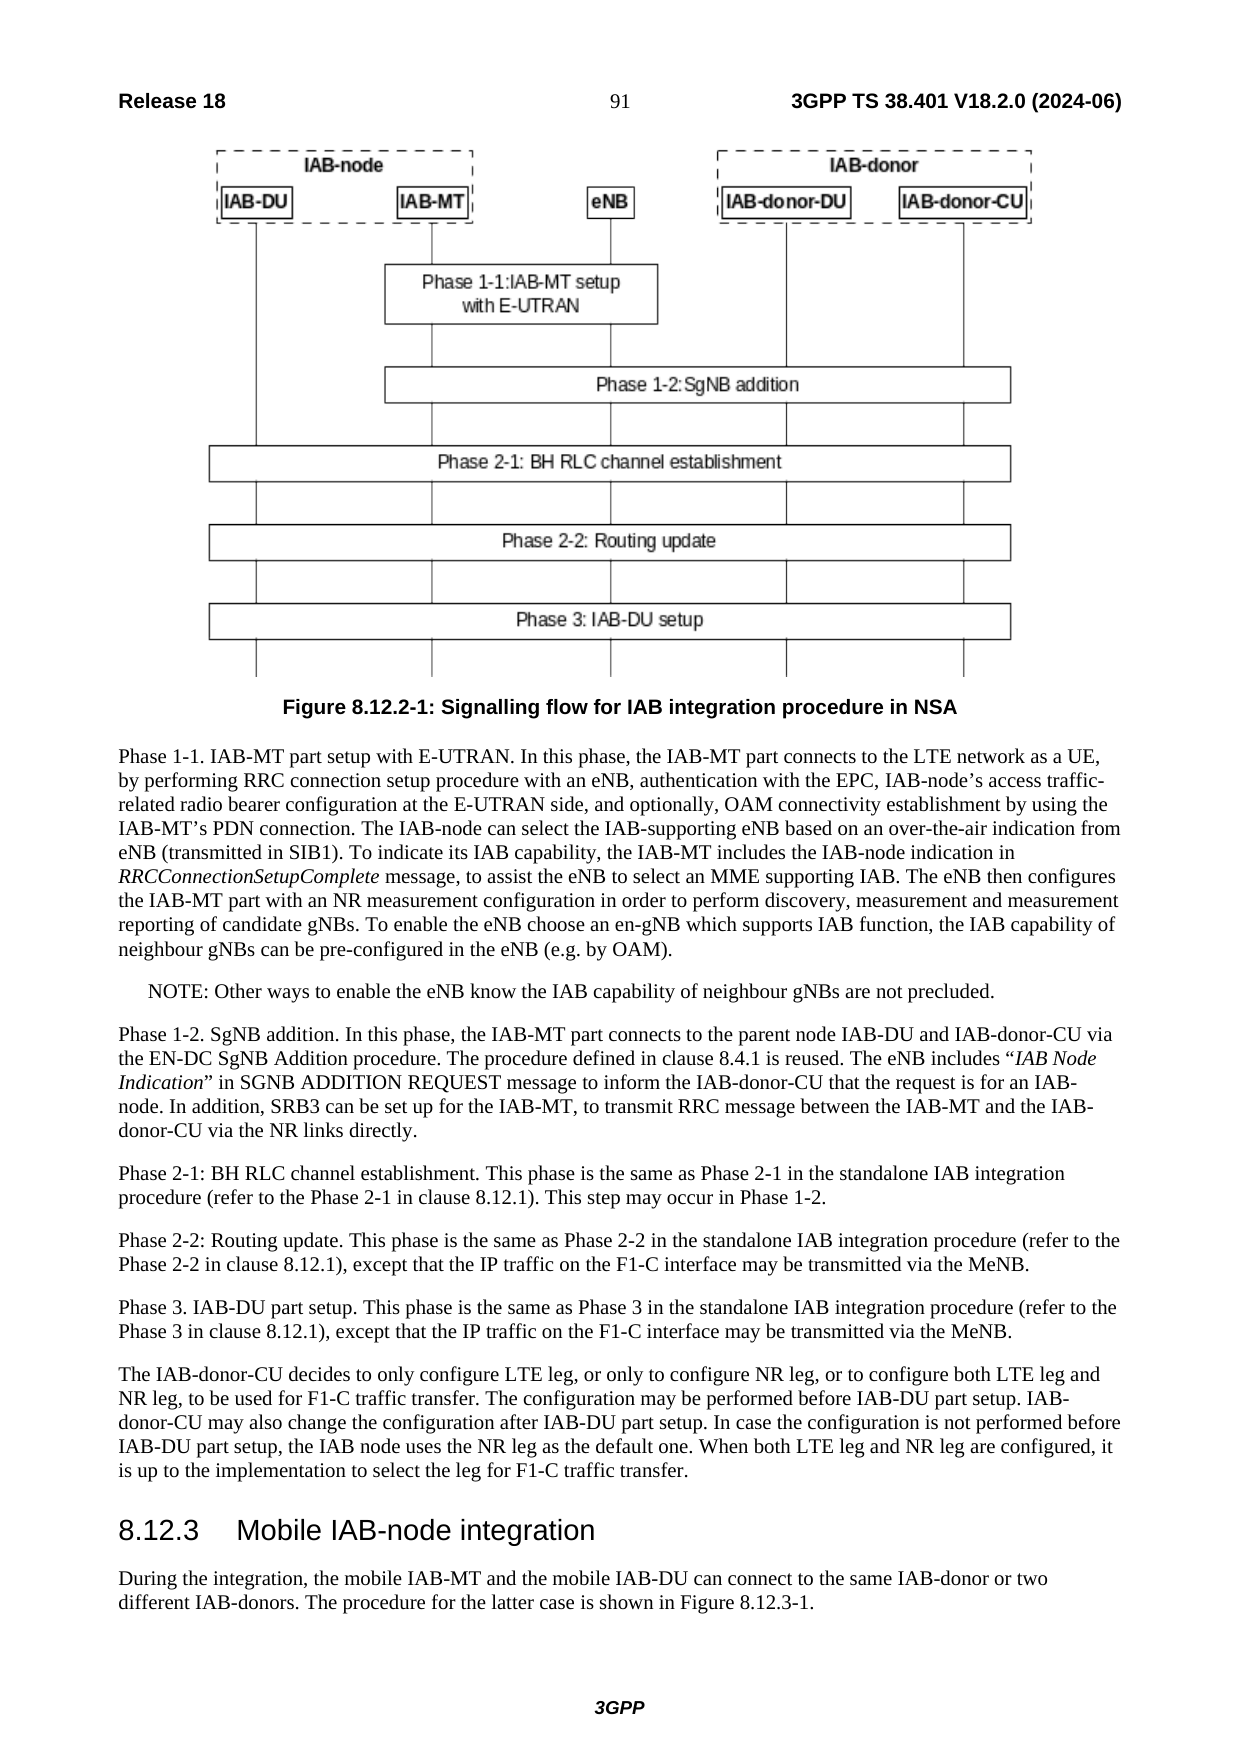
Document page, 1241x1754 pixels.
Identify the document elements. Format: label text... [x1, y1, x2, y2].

text Phase 1-1. IAB-MT part setup with E-UTRAN. In this phase, the IAB-MT part connects to the LTE network as a UE, by performing RRC connection setup procedure with an eNB, authentication with the EPC, IAB-node’s access traffic-related radio bearer configuration at the E-UTRAN side, and optionally, OAM connectivity establishment by using the IAB-MT’s PDN connection. The IAB-node can select the IAB-supporting eNB based on an over-the-air indication from eNB (transmitted in SIB1). To indicate its IAB capability, the IAB-MT includes the IAB-node indication in RRCConnectionSetupComplete message, to assist the eNB to select an MME supporting IAB. The eNB then configures the IAB-MT part with an NR measurement configuration in order to perform discovery, measurement and measurement reporting of candidate gNBs. To enable the eNB choose an en-gNB which supports IAB function, the IAB capability of neighbour gNBs can be pre-configured in the eNB (e.g. by OAM). [118, 744, 1122, 961]
text NOTE: Other ways to enable the eNB know the IAB capability of neighbour gNBs are not precluded. [148, 979, 1122, 1003]
text Phase 2-2: Routing update. This phase is the same as Phase 2-2 in the standalone IAB integration procedure (refer to the Phase 2-2 in clause 8.12.1), except that the IP traffic on the F1-C interface may be transmitted via the MeNB. [118, 1228, 1122, 1276]
text Phase 1-2. SgNB addition. In this phase, the IAB-MT part connects to the parent node IAB-DU and IAB-donor-CU via the EN-DC SgNB Addition procedure. The procedure defined in clause 8.4.1 is reused. The eNB includes “IAB Node Indication” in SGNB ADDITION REQUEST message to inform the IAB-donor-CU that the request is for an IAB-node. In addition, SRB3 can be set up for the IAB-MT, to transmit RRC message between the IAB-MT and the IAB-donor-CU via the NR links directly. [118, 1022, 1122, 1142]
text Figure 8.12.2-1: Signalling flow for IAB integration procedure in NSA [118, 695, 1122, 719]
subtitle 8.12.3 Mobile IAB-node integration [118, 1513, 1122, 1547]
text Phase 2-1: BH RLC channel establishment. This phase is the same as Phase 2-1 in the standalone IAB integration procedure (refer to the Phase 2-1 in clause 8.12.1). This step may occur in Phase 1-2. [118, 1161, 1122, 1209]
text During the integration, the mobile IAB-MT and the mobile IAB-DU can connect to the same IAB-donor or two different IAB-donors. The procedure for the latter case is shown in Figure 8.12.3-1. [118, 1566, 1122, 1614]
text The IAB-donor-CU decides to only configure LTE leg, or only to configure NR leg, or to configure both LTE leg and NR leg, to be used for F1-C traffic transfer. The configuration may be performed before IAB-DU part setup. IAB-donor-CU may also change the configuration after IAB-DU part setup. In case the configuration is not performed before IAB-DU part setup, the IAB node uses the NR leg as the default one. When both LTE leg and NR leg are configured, it is up to the implementation to select the leg for F1-C traffic transfer. [118, 1362, 1122, 1482]
text Phase 3. IAB-DU part setup. This phase is the same as Phase 3 in the standalone IAB integration procedure (refer to the Phase 3 in clause 8.12.1), except that the IP traffic on the F1-C interface may be transmitted via the MeNB. [118, 1295, 1122, 1343]
